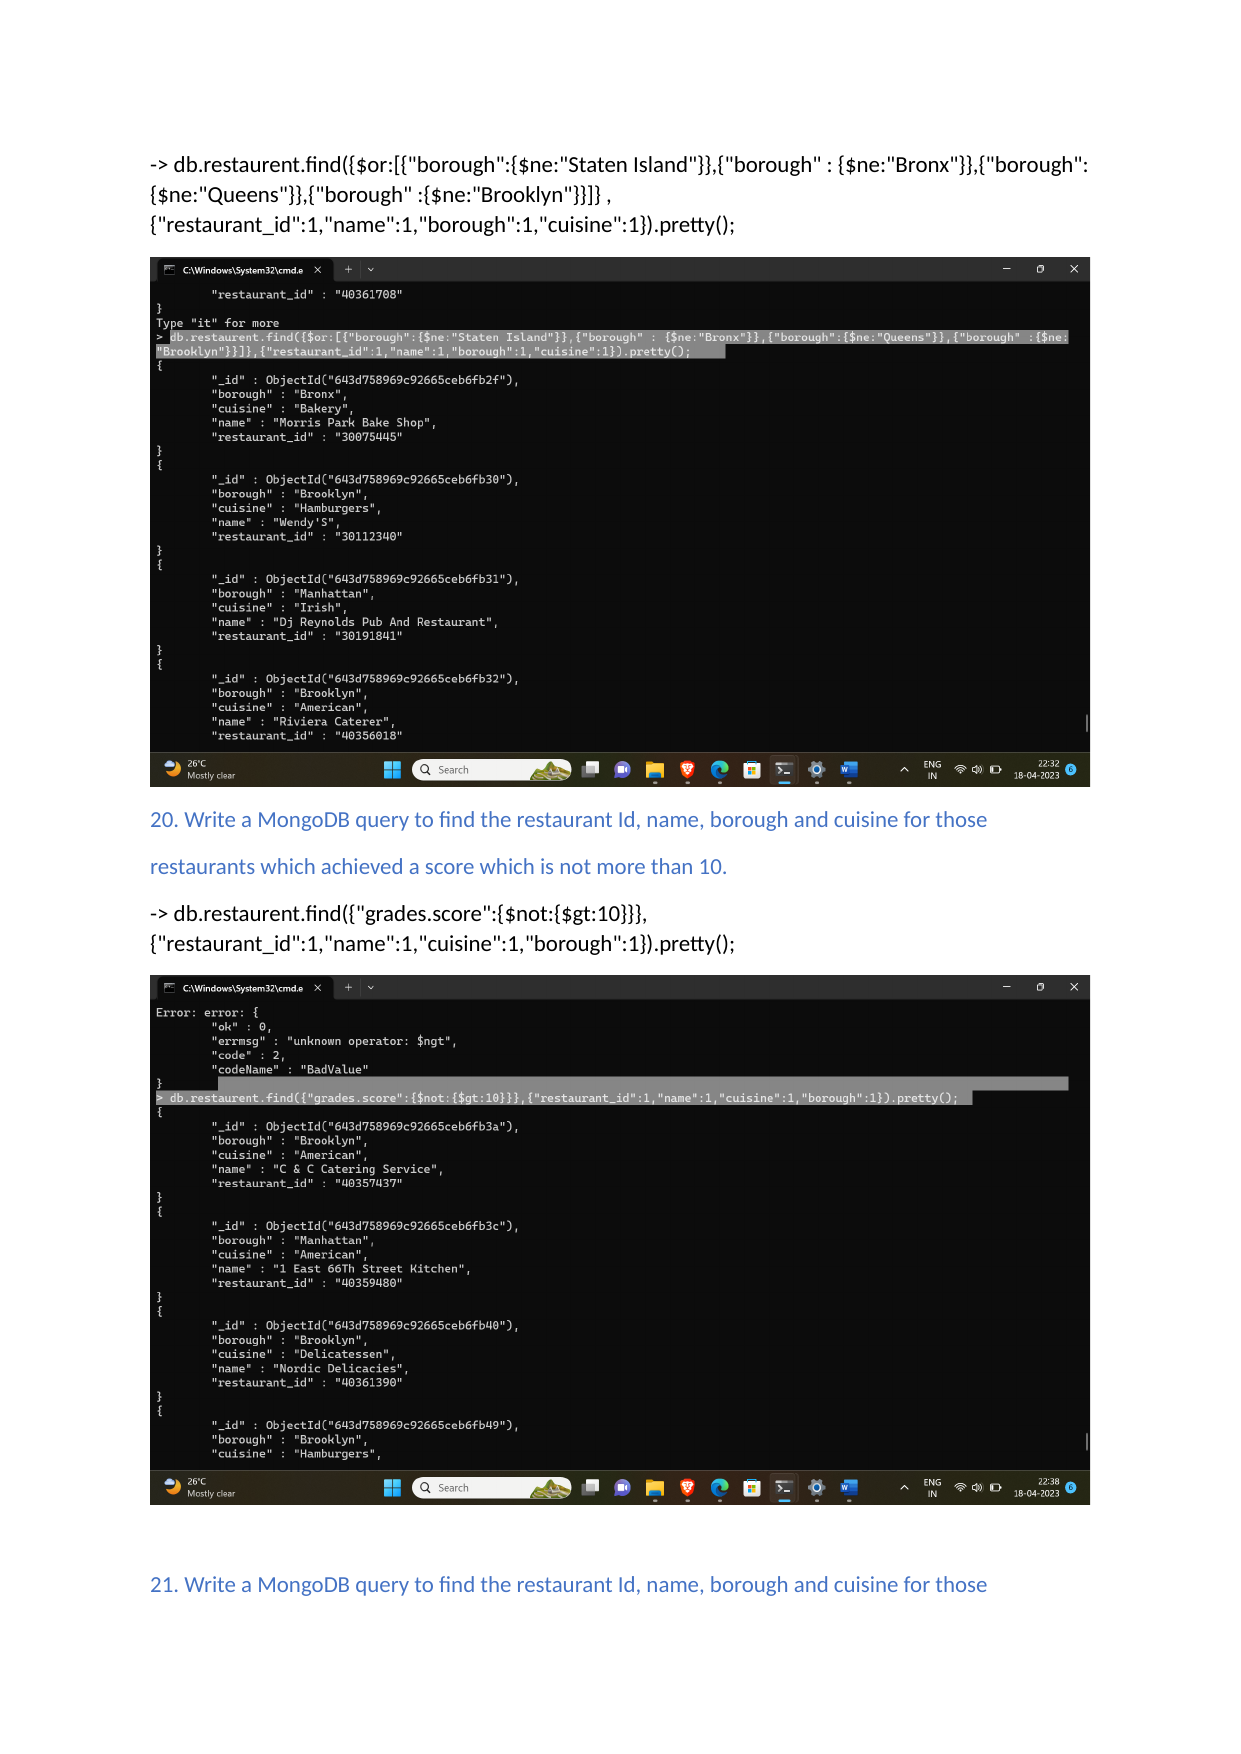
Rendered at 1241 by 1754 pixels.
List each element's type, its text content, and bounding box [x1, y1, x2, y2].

picture [150, 975, 1091, 1505]
text 21. Write a MongoDB query to find the restaurant Id, name, borough and cuisine for those [150, 1570, 1090, 1598]
picture [150, 257, 1091, 787]
text -> db.restaurent.find({"grades.score":{$not:{$gt:10}}},{"restaurant_id":1,"name":1,"cuisine":1,"borough":1}).pretty(); [150, 899, 1090, 957]
text -> db.restaurent.find({$or:[{"borough":{$ne:"Staten Island"}},{"borough" : {$ne:"Bronx"}},{"borough":{$ne:"Queens"}},{"borough" :{$ne:"Brooklyn"}}]} ,{"restaurant_id":1,"name":1,"borough":1,"cuisine":1}).pretty(); [150, 150, 1090, 238]
text 20. Write a MongoDB query to find the restaurant Id, name, borough and cuisine for those [150, 805, 1090, 833]
text restaurants which achieved a score which is not more than 10. [150, 852, 1090, 880]
